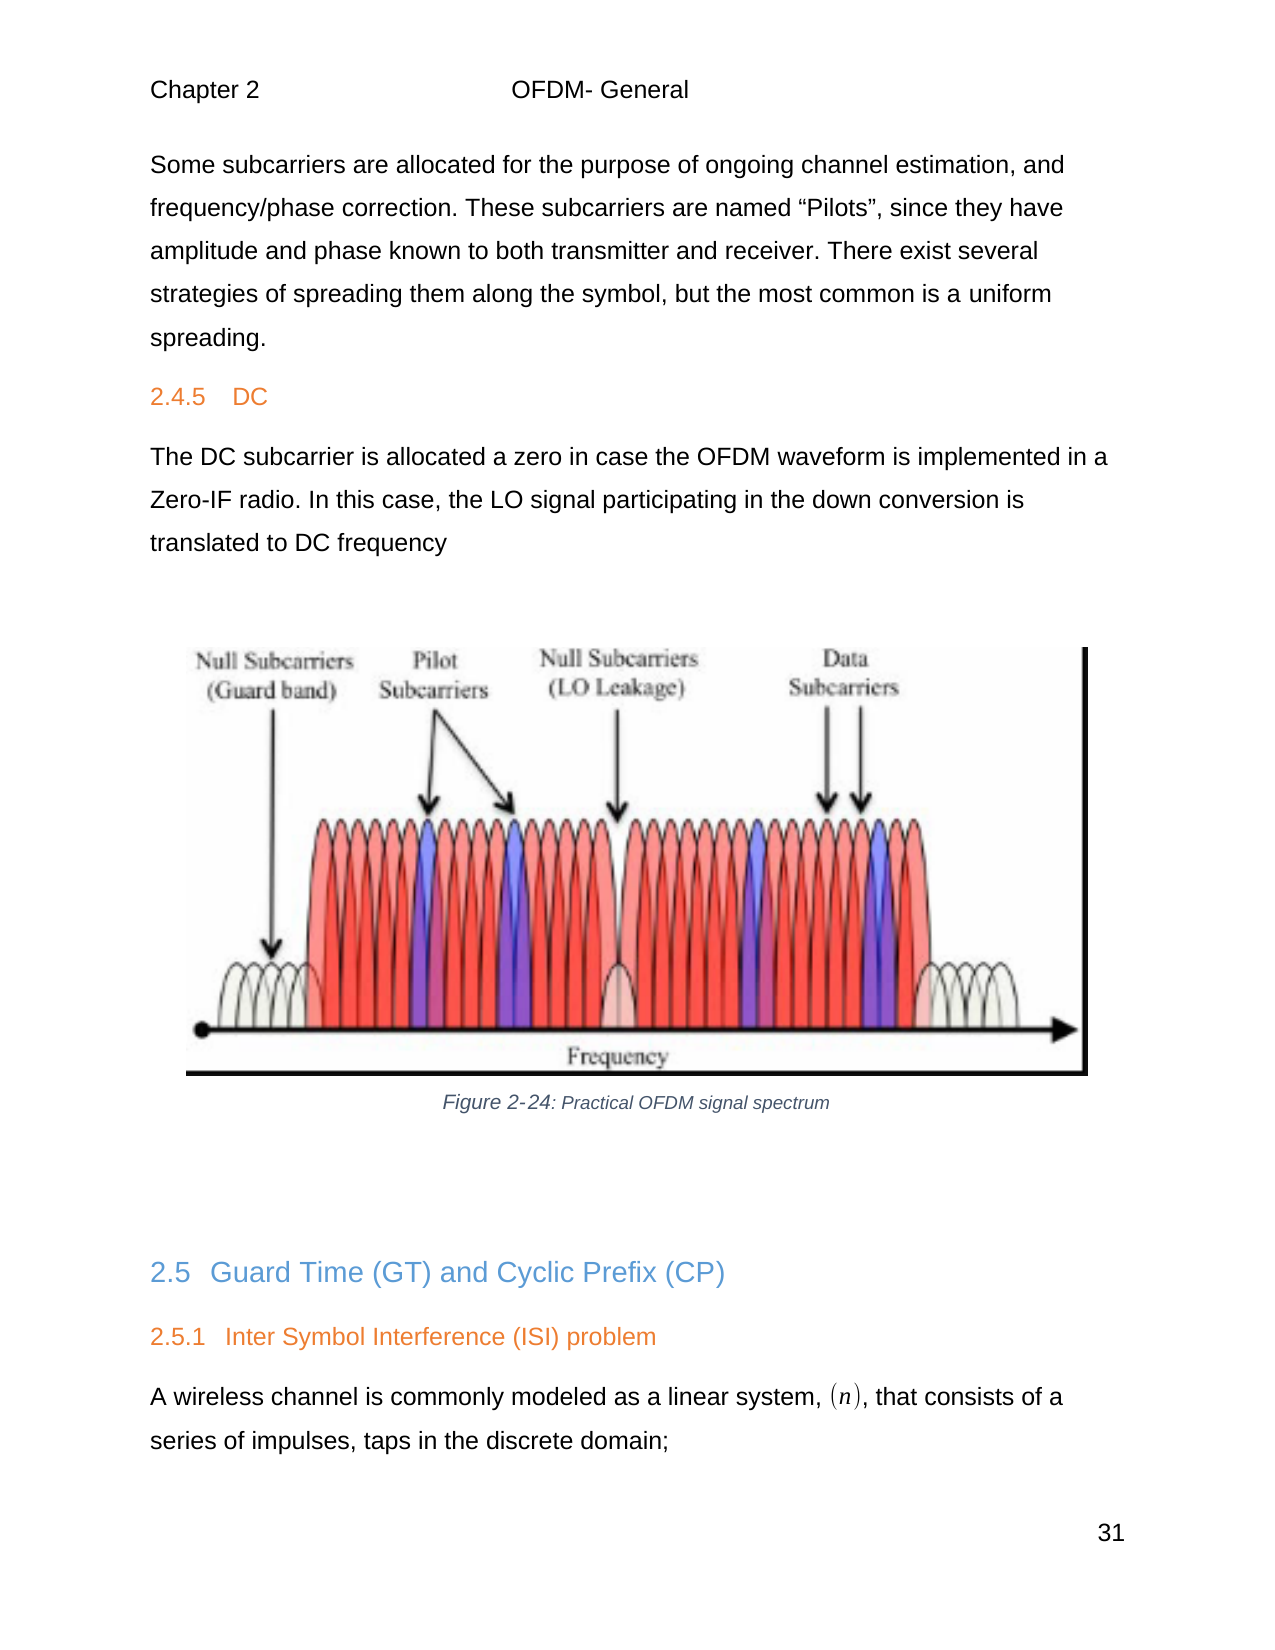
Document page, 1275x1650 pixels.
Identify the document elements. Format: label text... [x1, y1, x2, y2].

subtitle Inter Symbol Interference (ISI) problem [150, 1322, 1125, 1350]
picture [186, 647, 1088, 1076]
subtitle DC [150, 382, 1125, 411]
subtitle Guard Time (GT) and Cyclic Prefix (CP) [150, 1254, 1125, 1288]
table_header [150, 648, 1124, 1090]
text Some subcarriers are allocated for the purpose of ongoing channel estimation, and frequency/phase correction. These subcarriers are named “Pilots”, since they have amplitude and phase known to both transmitter and receiver. There exist several strategies of spreading them along the symbol, but the most common is a uniform spreading. [150, 150, 1125, 351]
text A wireless channel is commonly modeled as a linear system, , that consists of a series of impulses, taps in the discrete domain; [150, 1381, 1125, 1454]
text The DC subcarrier is allocated a zero in case the OFDM waveform is implemented in a Zero-IF radio. In this case, the LO signal participating in the down conversion is translated to DC frequency [150, 442, 1125, 557]
